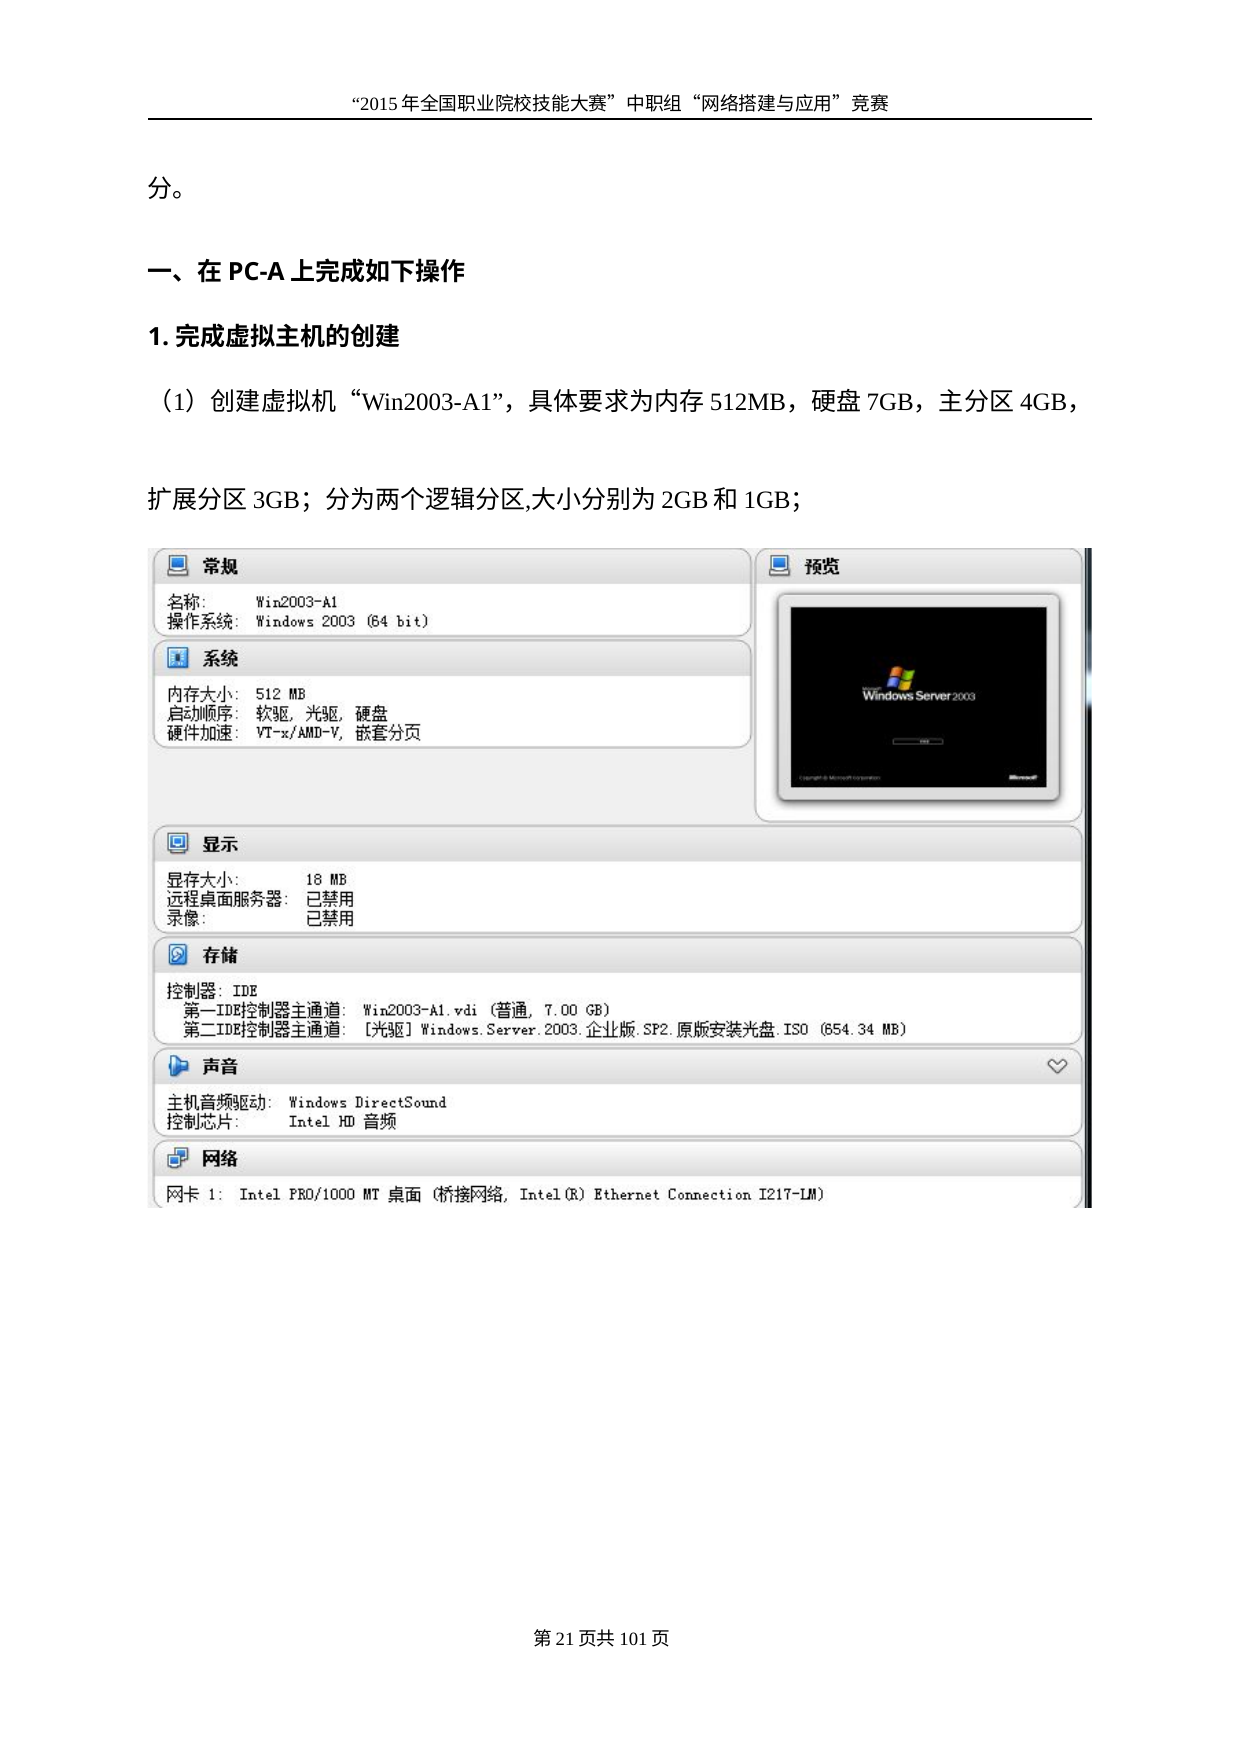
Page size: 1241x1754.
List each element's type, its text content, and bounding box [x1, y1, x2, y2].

text 一、在PC-A上完成如下操作 [148, 237, 1092, 302]
text （1）创建虚拟机“Win2003-A1”，具体要求为内存512MB，硬盘7GB，主分区 4GB，扩展分区3GB；分为两个逻辑分区,大小分别为2GB和1GB； [148, 367, 1092, 530]
text 1. 完成虚拟主机的创建 [148, 302, 1092, 367]
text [148, 154, 1092, 219]
picture [147, 548, 1092, 1208]
